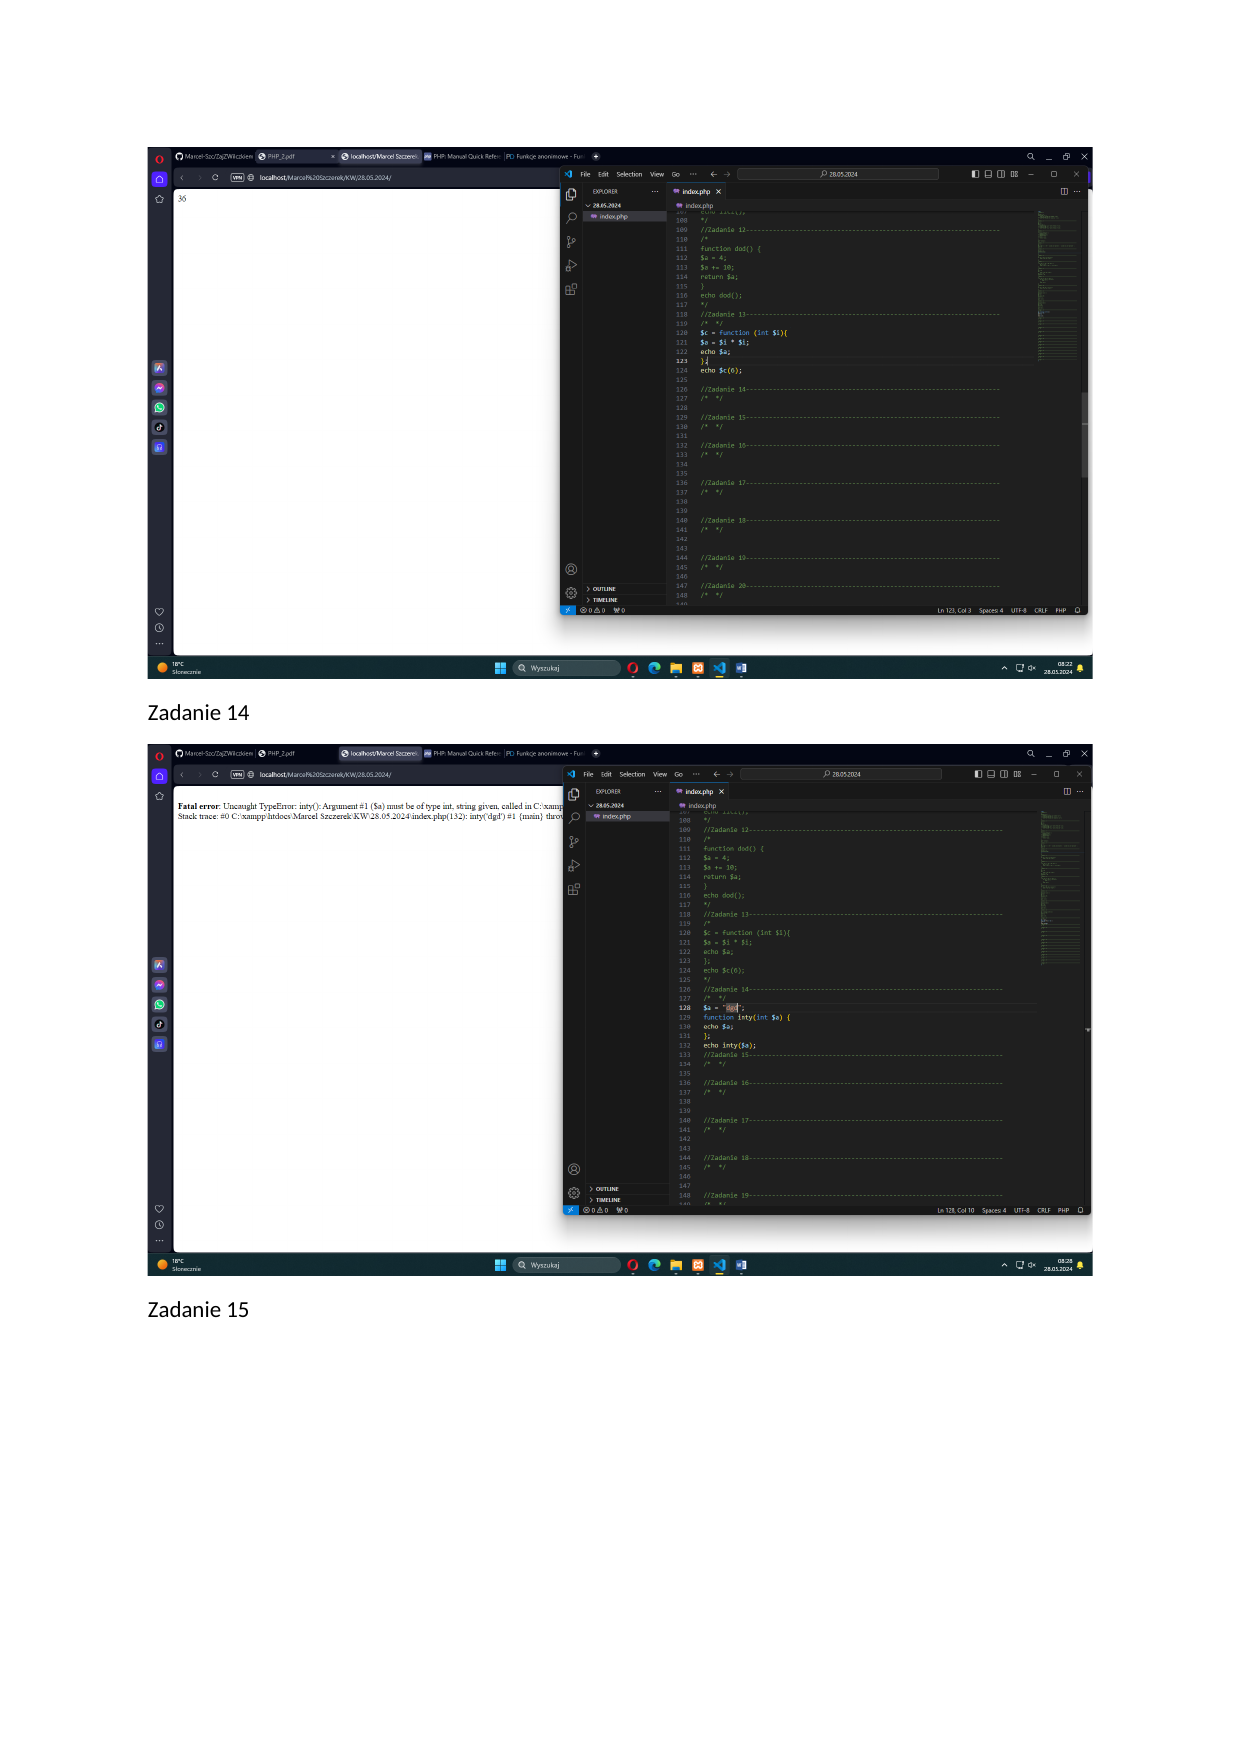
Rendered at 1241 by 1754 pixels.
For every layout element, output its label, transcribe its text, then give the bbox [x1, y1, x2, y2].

picture [147, 147, 1093, 679]
text Zadanie 14 [148, 698, 1093, 726]
picture [147, 744, 1093, 1276]
text Zadanie 15 [148, 1295, 1093, 1323]
